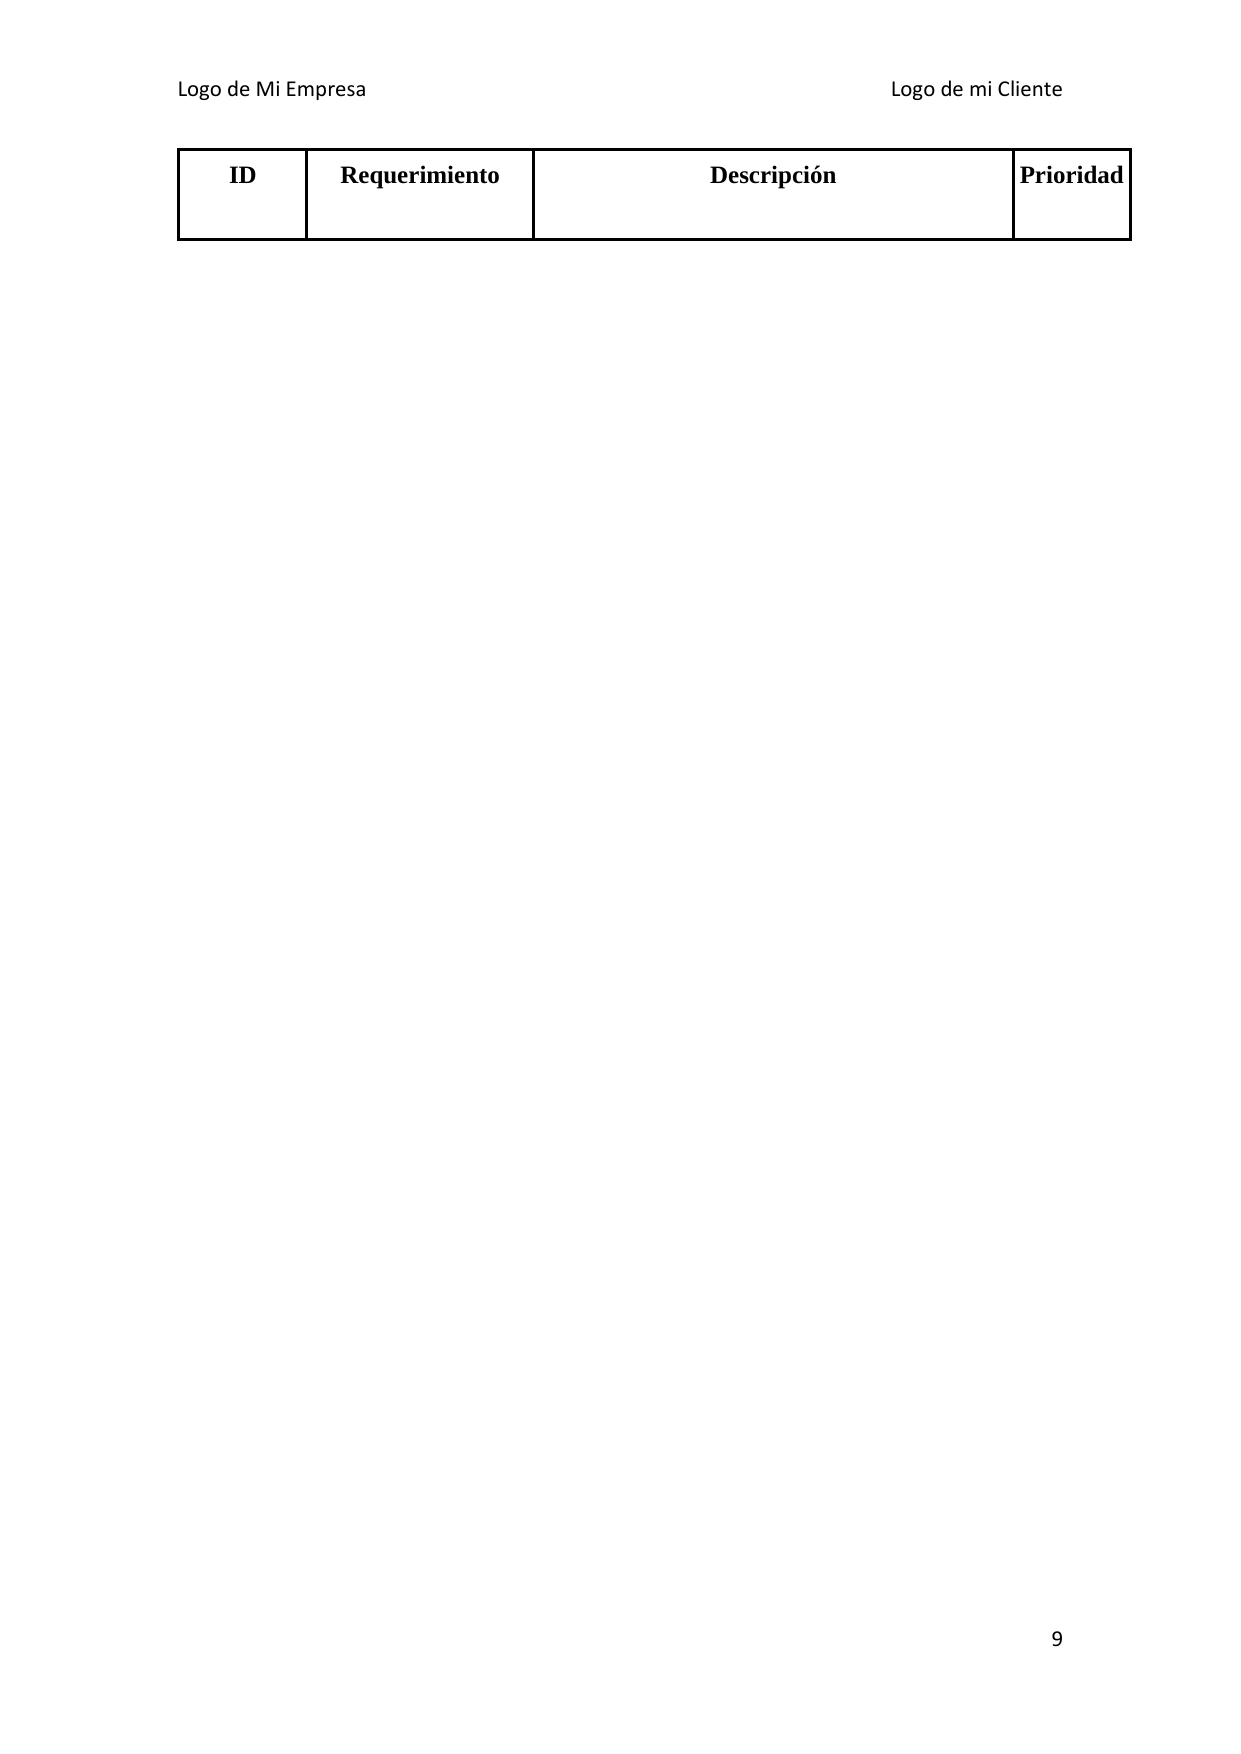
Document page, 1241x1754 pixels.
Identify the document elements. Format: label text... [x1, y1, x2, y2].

table_header Prioridad [1015, 151, 1129, 238]
table_header ID [180, 151, 305, 238]
table_header Requerimiento [308, 151, 532, 238]
table_header Descripción [535, 151, 1012, 238]
